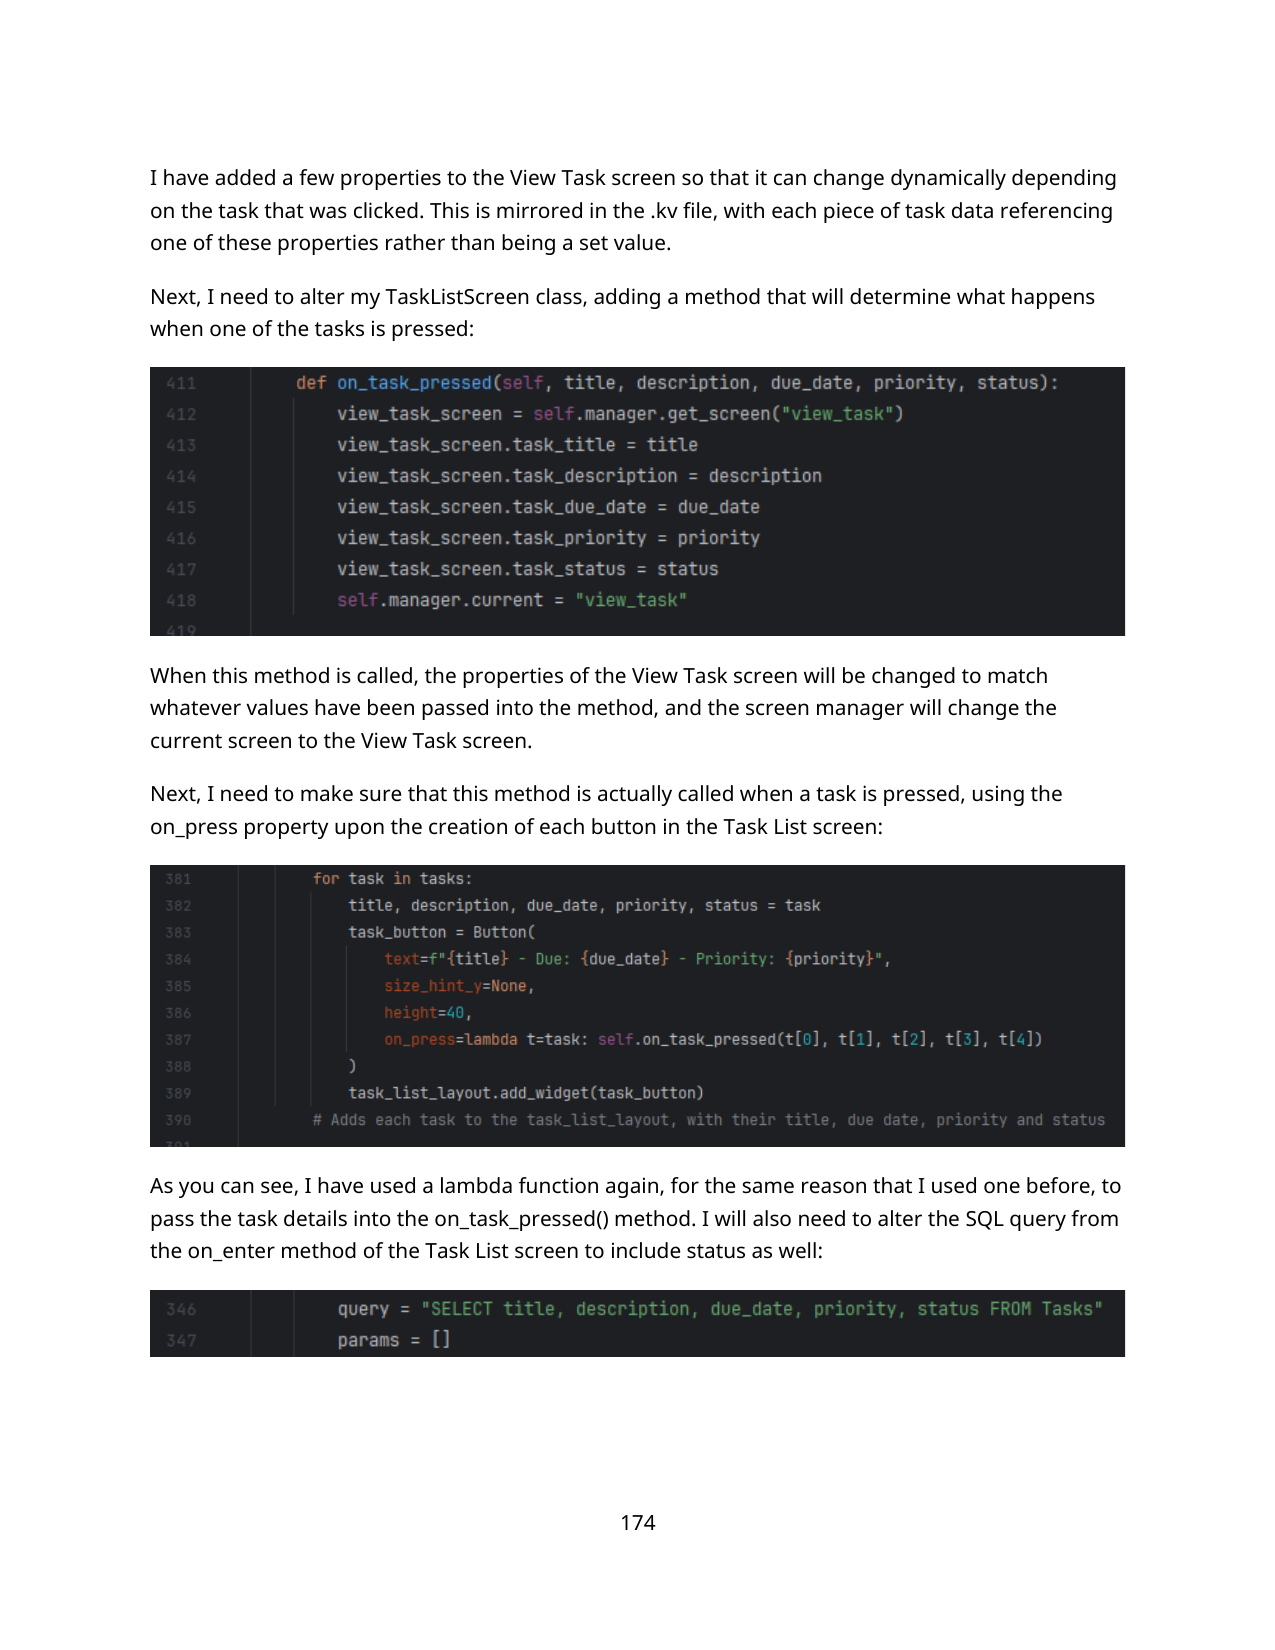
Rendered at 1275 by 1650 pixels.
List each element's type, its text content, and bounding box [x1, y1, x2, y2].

text When this method is called, the properties of the View Task screen will be changed to match whatever values have been passed into the method, and the screen manager will change the current screen to the View Task screen. [150, 661, 1125, 754]
text Next, I need to make sure that this method is actually called when a task is pressed, using the on_press property upon the creation of each button in the Task List screen: [150, 779, 1125, 841]
text Next, I need to alter my TaskListScreen class, adding a method that will determine what happens when one of the tasks is pressed: [150, 282, 1125, 343]
picture [150, 1290, 1125, 1357]
picture [150, 865, 1125, 1147]
text As you can see, I have used a lambda function again, for the same reason that I used one before, to pass the task details into the on_task_pressed() method. I will also need to alter the SQL query from the on_enter method of the Task List screen to include status as well: [150, 1171, 1125, 1265]
picture [150, 367, 1125, 636]
text I have added a few properties to the View Task screen so that it can change dynamically depending on the task that was clicked. This is mirrored in the .kv file, with each piece of task data referencing one of these properties rather than being a set value. [150, 163, 1125, 257]
